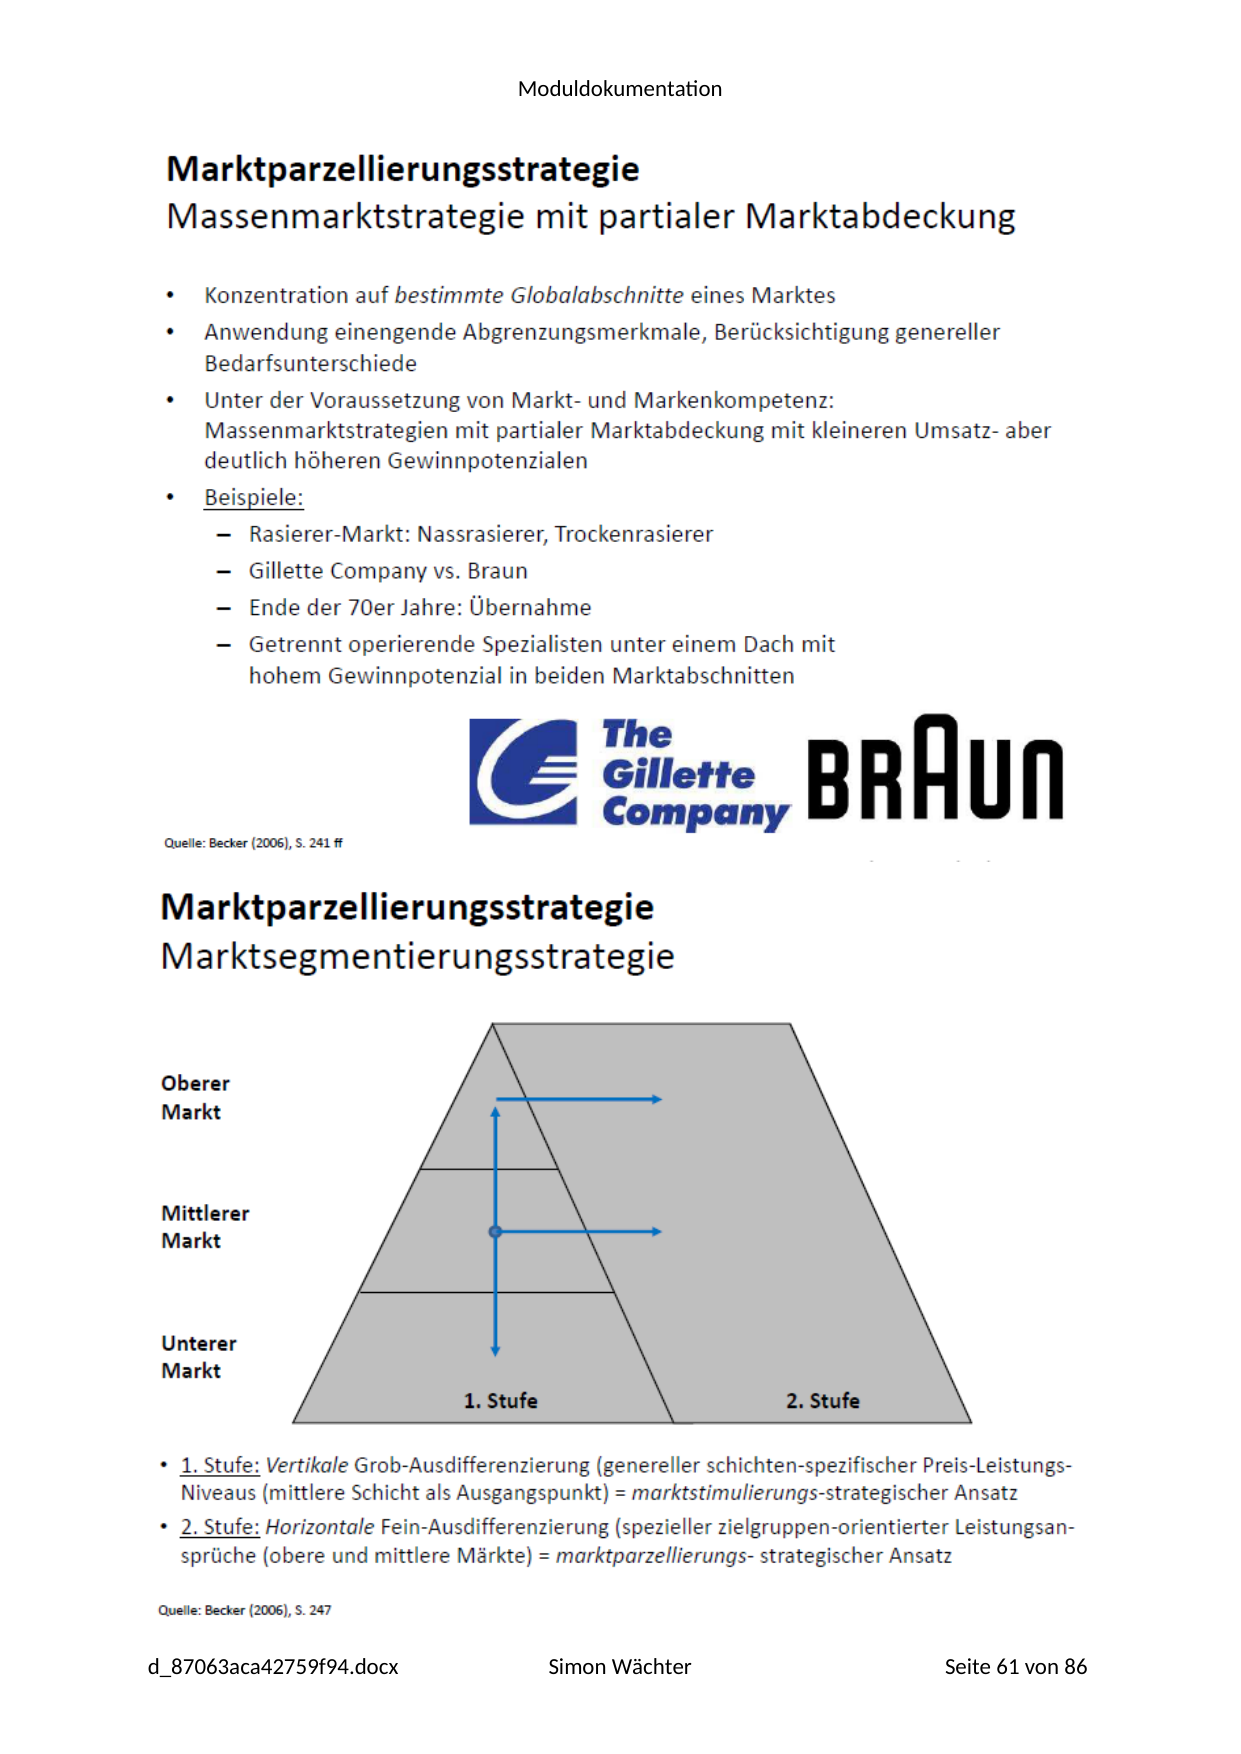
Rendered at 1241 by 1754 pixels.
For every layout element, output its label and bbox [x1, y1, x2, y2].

picture [147, 147, 1093, 862]
picture [147, 880, 1093, 1626]
